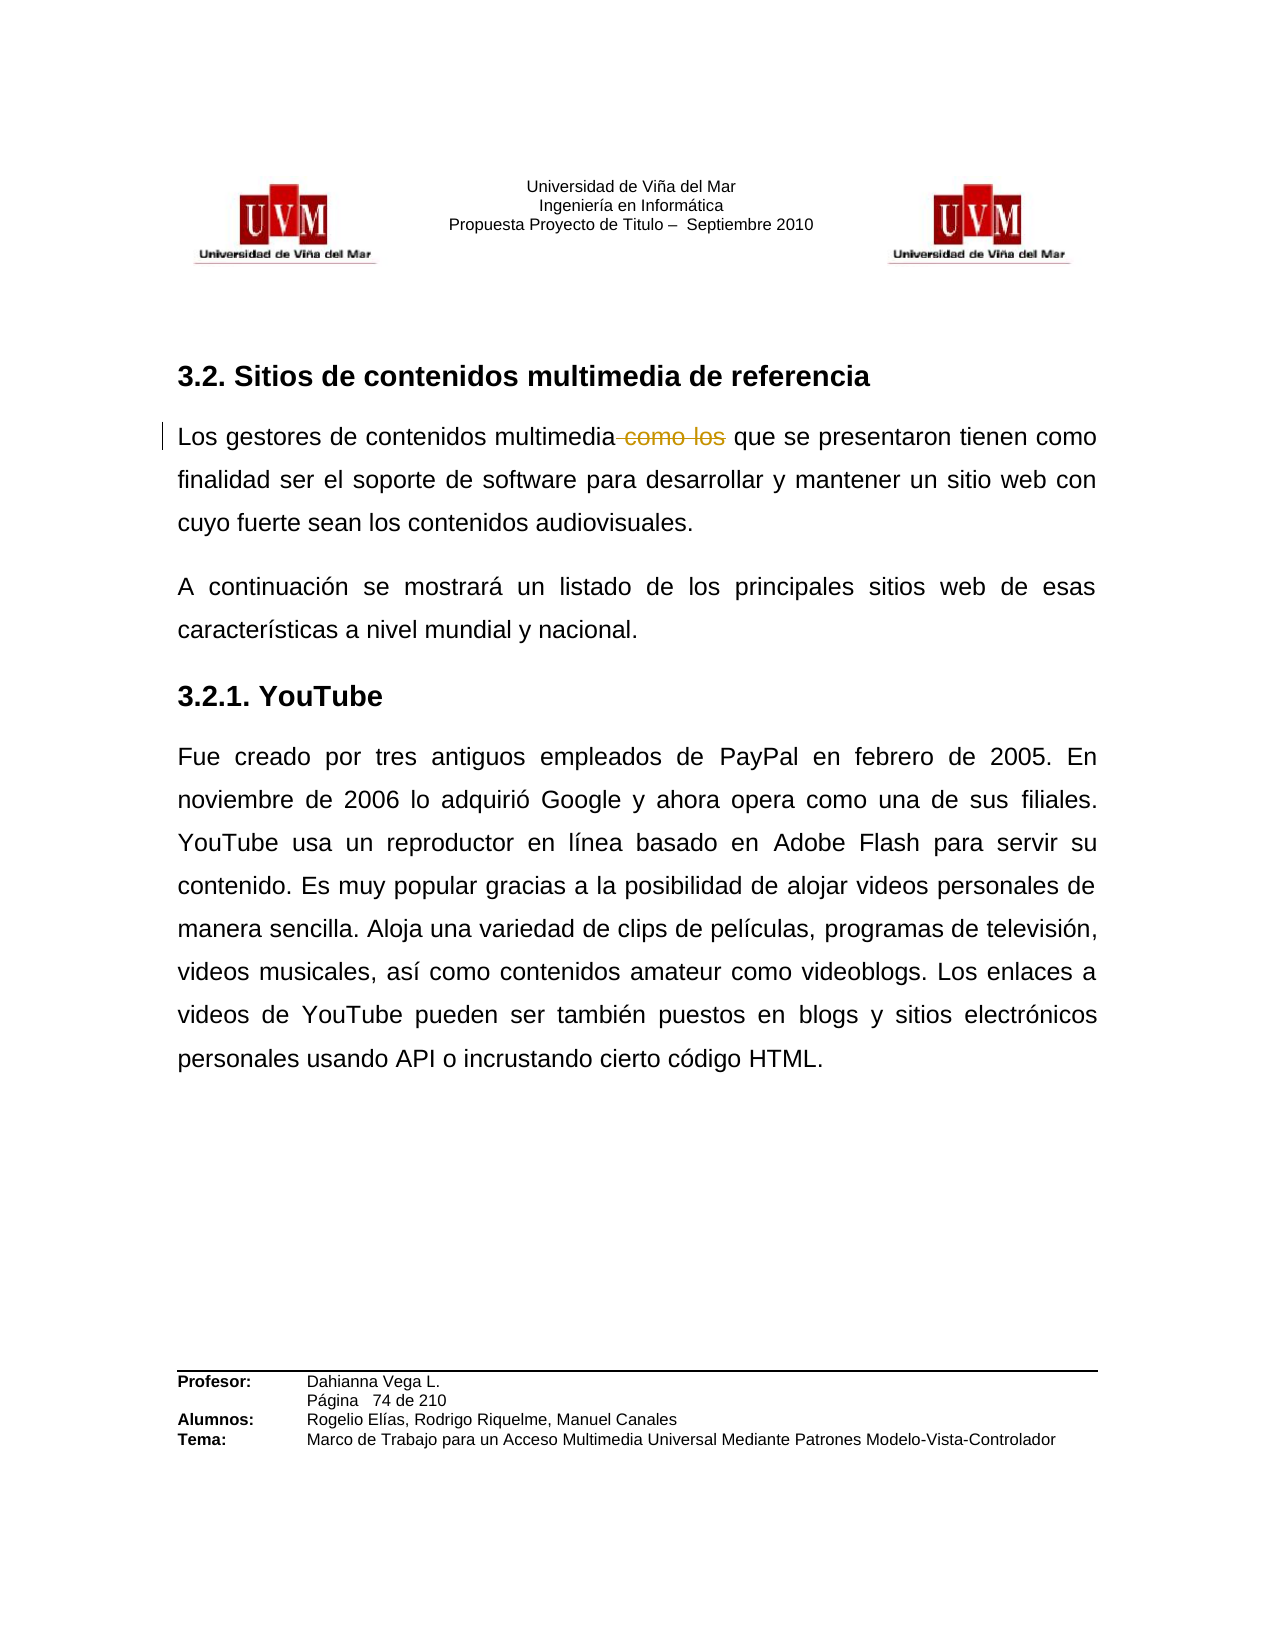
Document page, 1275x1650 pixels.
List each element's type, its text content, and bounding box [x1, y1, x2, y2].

text A continuación se mostrará un listado de los principales sitios web de esas características a nivel mundial y nacional. [177, 572, 1098, 644]
subtitle 3.2.1. YouTube [177, 679, 1098, 712]
subtitle 3.2. Sitios de contenidos multimedia de referencia [177, 359, 1098, 392]
picture [871, 176, 1084, 267]
text Fue creado por tres antiguos empleados de PayPal en febrero de 2005. En noviembre de 2006 lo adquirió Google y ahora opera como una de sus filiales. YouTube usa un reproductor en línea basado en Adobe Flash para servir su contenido. Es muy popular gracias a la posibilidad de alojar videos personales de manera sencilla. Aloja una variedad de clips de películas, programas de televisión, videos musicales, así como contenidos amateur como videoblogs. Los enlaces a videos de YouTube pueden ser también puestos en blogs y sitios electrónicos personales usando API o incrustando cierto código HTML. [177, 742, 1098, 1072]
picture [177, 176, 390, 267]
text Los gestores de contenidos multimedia que se presentaron tienen como finalidad ser el soporte de software para desarrollar y mantener un sitio web con cuyo fuerte sean los contenidos audiovisuales. [177, 422, 1098, 537]
